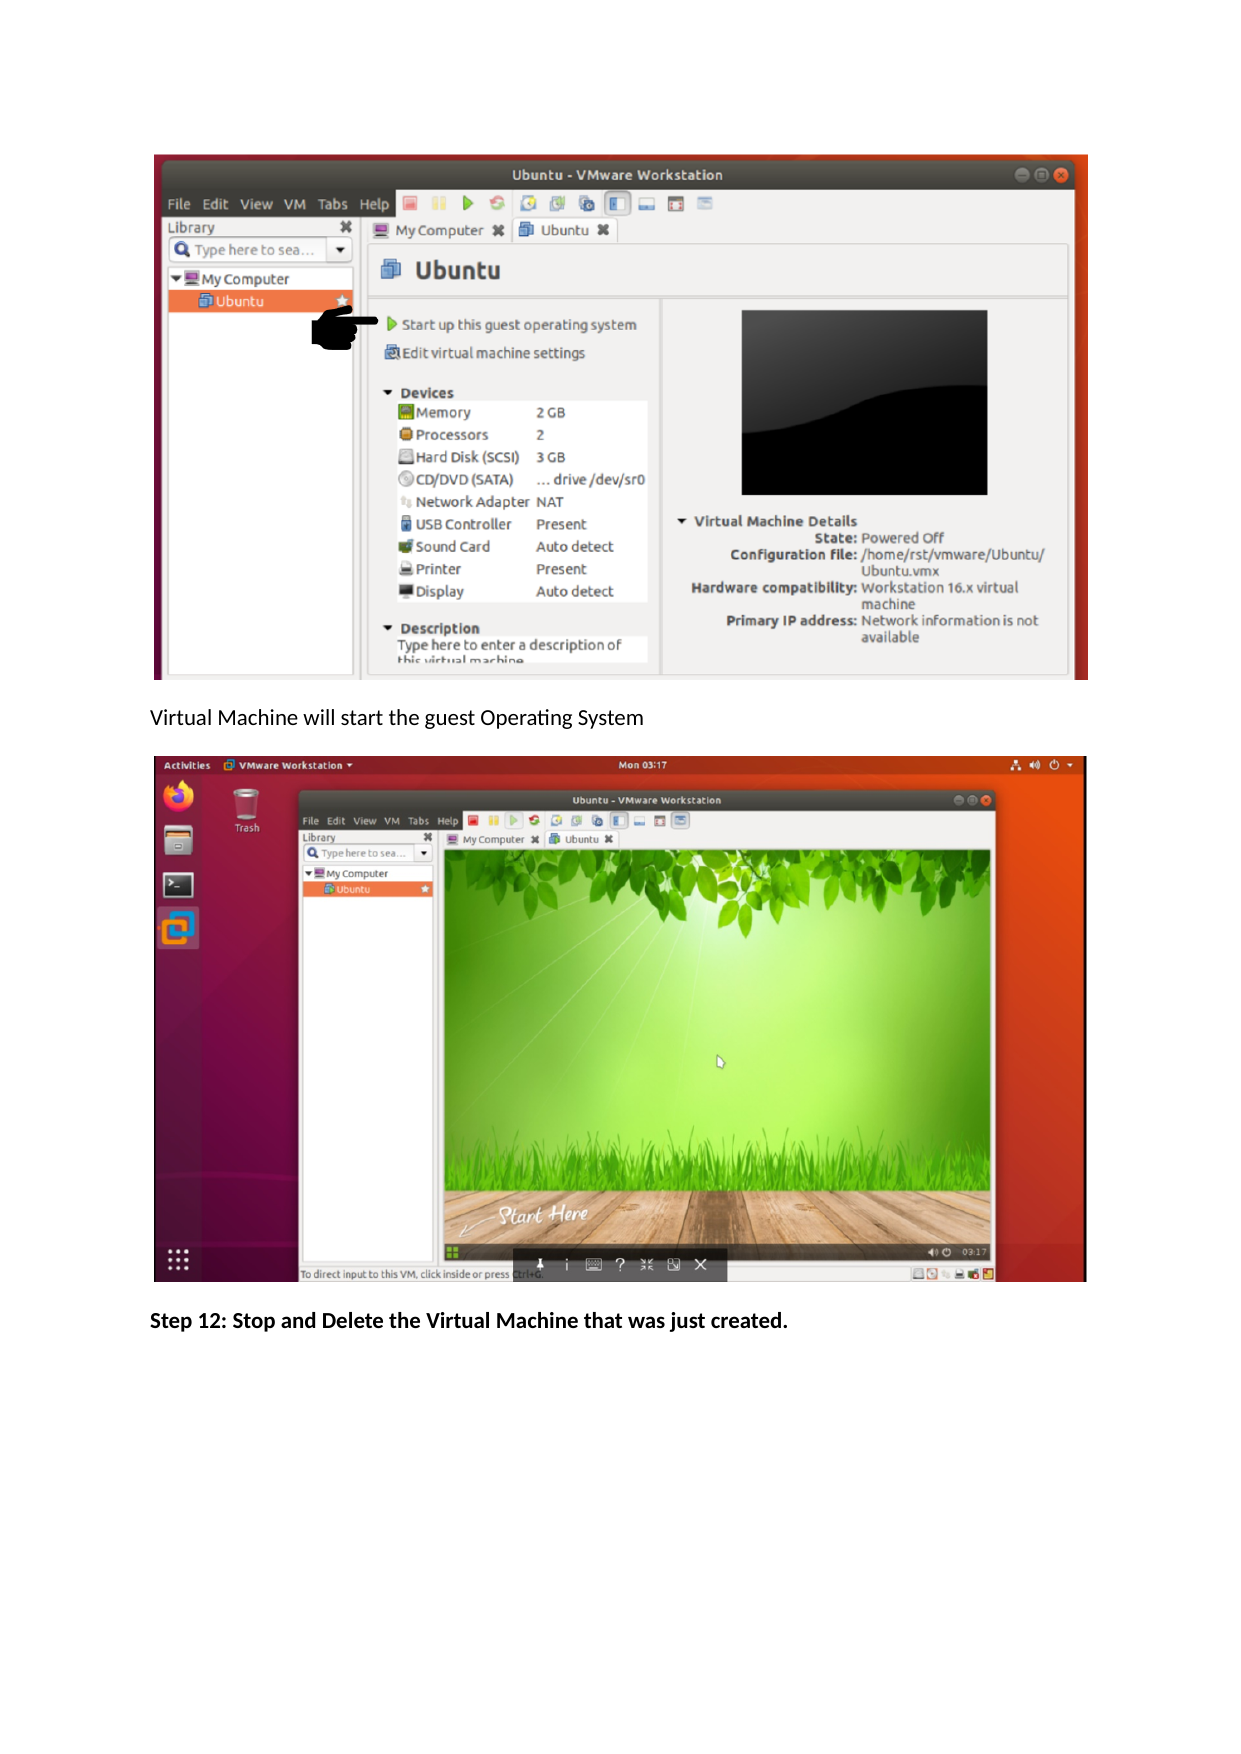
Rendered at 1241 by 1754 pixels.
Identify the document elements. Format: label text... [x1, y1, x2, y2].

text Step 12: Stop and Delete the Virtual Machine that was just created. [150, 1306, 1090, 1334]
picture [150, 150, 1091, 685]
text Virtual Machine will start the guest Operating System [150, 703, 1090, 731]
picture [150, 750, 1091, 1288]
